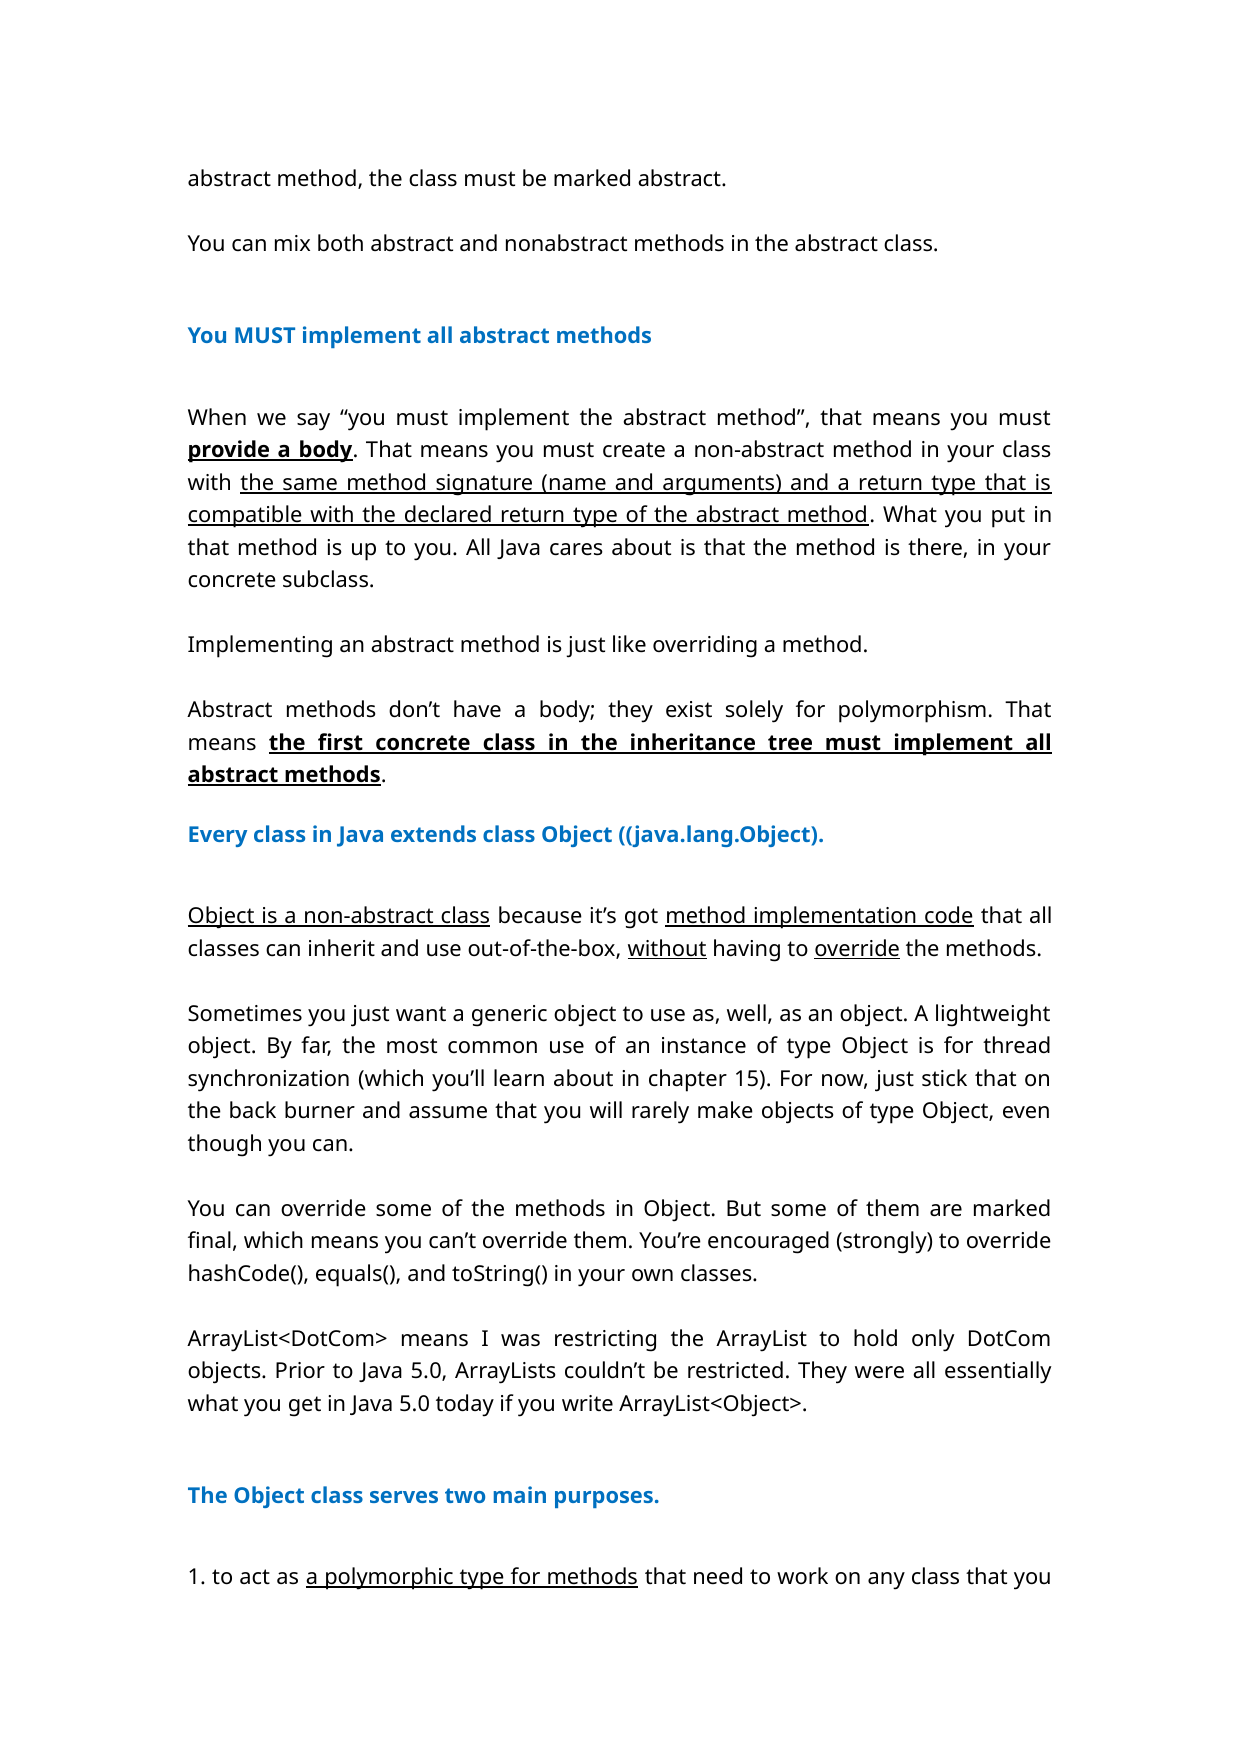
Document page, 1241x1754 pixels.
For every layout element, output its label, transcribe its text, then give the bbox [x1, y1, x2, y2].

text ArrayList<DotCom> means I was restricting the ArrayList to hold only DotCom objects. Prior to Java 5.0, ArrayLists couldn’t be restricted. They were all essentially what you get in Java 5.0 today if you write ArrayList<Object>. [187, 1321, 1053, 1419]
subtitle Every class in Java extends class Object ((java.lang.Object). [187, 817, 1053, 850]
text You can override some of the methods in Object. But some of them are marked final, which means you can’t override them. You’re encouraged (strongly) to override hashCode(), equals(), and toString() in your own classes. [187, 1191, 1053, 1289]
text Implementing an abstract method is just like overriding a method. [187, 628, 1053, 660]
text Sometimes you just want a generic object to use as, well, as an object. A lightweight object. By far, the most common use of an instance of type Object is for thread synchronization (which you’ll learn about in chapter 15). For now, just stick that on the back burner and assume that you will rarely make objects of type Object, even though you can. [187, 996, 1053, 1159]
text Abstract methods don’t have a body; they exist solely for polymorphism. That means the first concrete class in the inheritance tree must implement all abstract methods. [187, 693, 1053, 790]
text When we say “you must implement the abstract method”, that means you must provide a body. That means you must create a non-abstract method in your class with the same method signature (name and arguments) and a return type that is compatible with the declared return type of the abstract method. What you put in that method is up to you. All Java cares about is that the method is there, in your concrete subclass. [187, 400, 1053, 595]
subtitle The Object class serves two main purposes. [187, 1478, 1053, 1511]
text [187, 1559, 1053, 1592]
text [187, 162, 1053, 194]
subtitle You MUST implement all abstract methods [187, 319, 1053, 352]
text You can mix both abstract and nonabstract methods in the abstract class. [187, 227, 1053, 259]
text Object is a non-abstract class because it’s got method implementation code that all classes can inherit and use out-of-the-box, without having to override the methods. [187, 899, 1053, 964]
